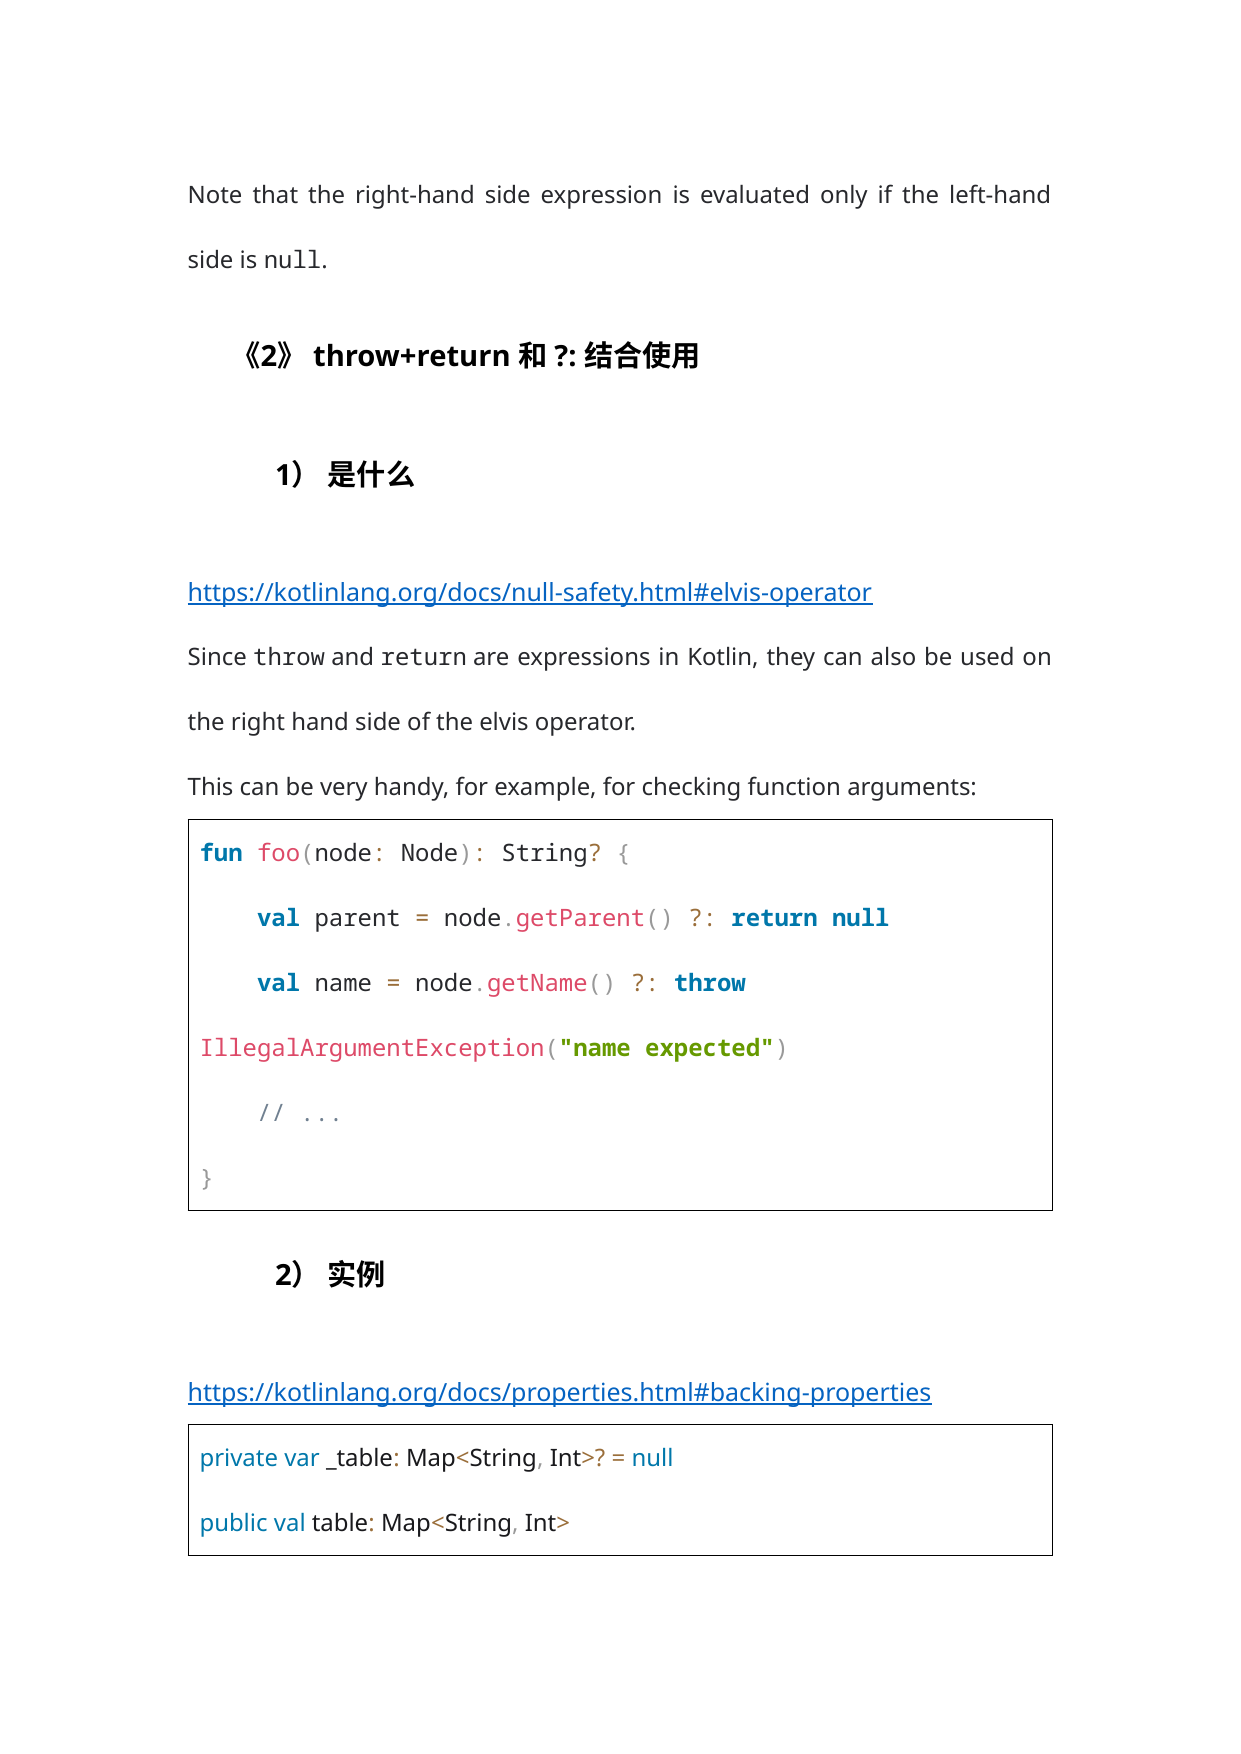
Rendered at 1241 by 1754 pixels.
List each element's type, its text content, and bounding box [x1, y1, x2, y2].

text This can be very handy, for example, for checking function arguments: [187, 754, 1053, 819]
text https://kotlinlang.org/docs/properties.html#backing-properties [187, 1359, 1053, 1424]
table_header fun foo(node: Node): String? { val parent = node.getParent() ?: return null val name = node.getName() ?: throw IllegalArgumentException("name expected") // ... } [189, 820, 1052, 1210]
text https://kotlinlang.org/docs/null-safety.html#elvis-operator [187, 559, 1053, 624]
subtitle 《2》 throw+return 和 ?: 结合使用 [187, 321, 1053, 386]
text Note that the right-hand side expression is evaluated only if the left-hand side is null. [187, 162, 1053, 292]
subtitle 1） 是什么 [187, 440, 1053, 505]
text Since throw and return are expressions in Kotlin, they can also be used on the right hand side of the elvis operator. [187, 624, 1053, 754]
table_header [189, 1425, 1052, 1555]
subtitle 2） 实例 [187, 1240, 1053, 1305]
